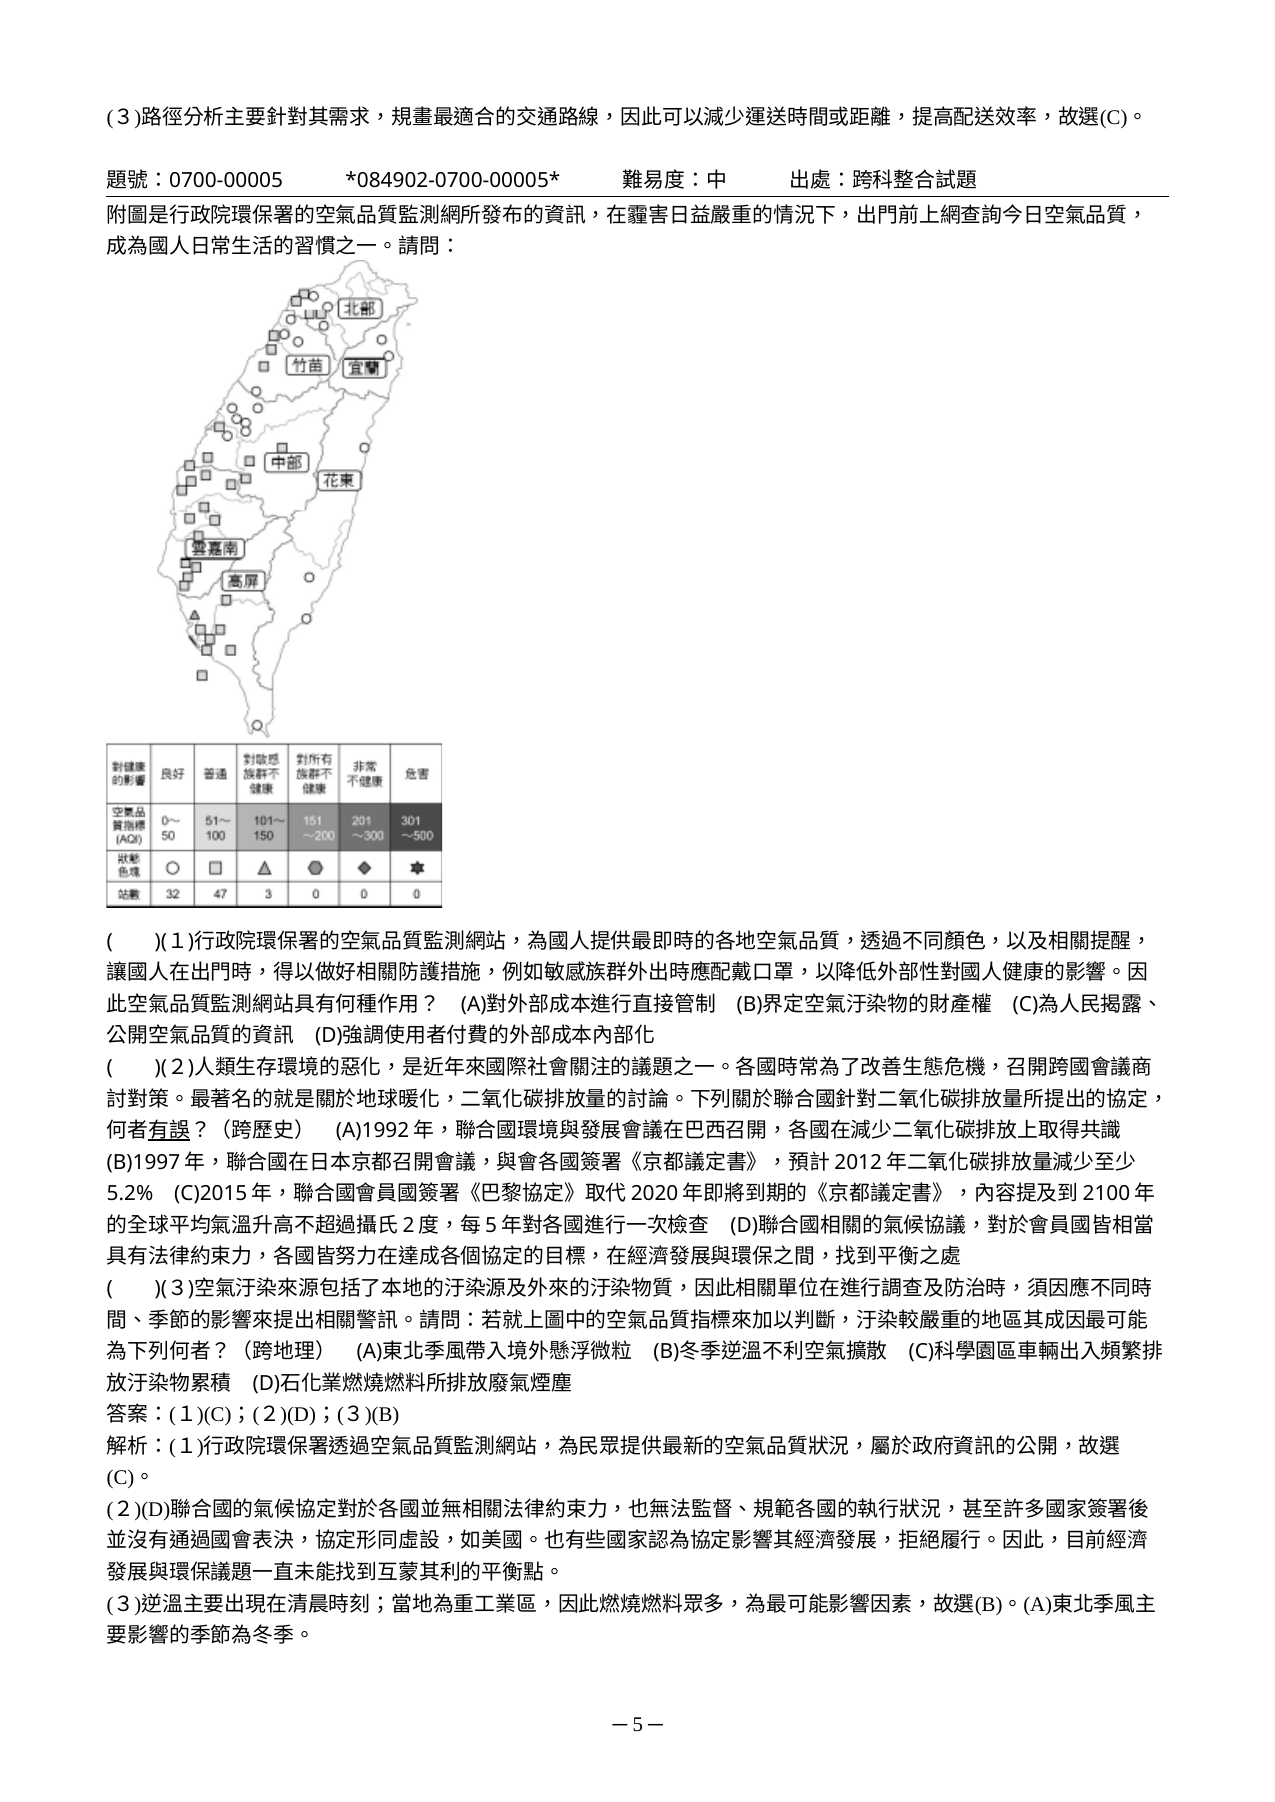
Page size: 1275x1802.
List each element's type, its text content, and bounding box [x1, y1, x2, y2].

text 答案：(１)(C)；(２)(D)；(３)(B) [106, 1397, 1169, 1428]
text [106, 100, 1169, 131]
text 題號：0700-00005 *084902-0700-00005* 難易度：中 出處：跨科整合試題 [106, 163, 1169, 196]
text 解析：(１)行政院環保署透過空氣品質監測網站，為民眾提供最新的空氣品質狀況，屬於政府資訊的公開，故選(C)。 (２)(D)聯合國的氣候協定對於各國並無相關法律約束力，也無法監督、規範各國的執行狀況，甚至許多國家簽署後並沒有通過國會表決，協定形同虛設，如美國。也有些國家認為協定影響其經濟發展，拒絕履行。因此，目前經濟發展與環保議題一直未能找到互蒙其利的平衡點。 (３)逆溫主要出現在清晨時刻；當地為重工業區，因此燃燒燃料眾多，為最可能影響因素，故選(B)。(A)東北季風主要影響的季節為冬季。 [106, 1428, 1169, 1649]
text 附圖是行政院環保署的空氣品質監測網所發布的資訊，在霾害日益嚴重的情況下，出門前上網查詢今日空氣品質，成為國人日常生活的習慣之一。請問： ( )(１)行政院環保署的空氣品質監測網站，為國人提供最即時的各地空氣品質，透過不同顏色，以及相關提醒，讓國人在出門時，得以做好相關防護措施，例如敏感族群外出時應配戴口罩，以降低外部性對國人健康的影響。因此空氣品質監測網站具有何種作用？ (A)對外部成本進行直接管制 (B)界定空氣汙染物的財產權 (C)為人民揭露、公開空氣品質的資訊 (D)強調使用者付費的外部成本內部化 ( )(２)人類生存環境的惡化，是近年來國際社會關注的議題之一。各國時常為了改善生態危機，召開跨國會議商討對策。最著名的就是關於地球暖化，二氧化碳排放量的討論。下列關於聯合國針對二氧化碳排放量所提出的協定，何者有誤？（跨歷史） (A)1992年，聯合國環境與發展會議在巴西召開，各國在減少二氧化碳排放上取得共識 (B)1997年，聯合國在日本京都召開會議，與會各國簽署《京都議定書》，預計2012年二氧化碳排放量減少至少5.2% (C)2015年，聯合國會員國簽署《巴黎協定》取代2020年即將到期的《京都議定書》，內容提及到2100年的全球平均氣溫升高不超過攝氏2度，每5年對各國進行一次檢查 (D)聯合國相關的氣候協議，對於會員國皆相當具有法律約束力，各國皆努力在達成各個協定的目標，在經濟發展與環保之間，找到平衡之處 ( )(３)空氣汙染來源包括了本地的汙染源及外來的汙染物質，因此相關單位在進行調查及防治時，須因應不同時間、季節的影響來提出相關警訊。請問：若就上圖中的空氣品質指標來加以判斷，汙染較嚴重的地區其成因最可能為下列何者？（跨地理） (A)東北季風帶入境外懸浮微粒 (B)冬季逆溫不利空氣擴散 (C)科學園區車輛出入頻繁排放汙染物累積 (D)石化業燃燒燃料所排放廢氣煙塵 [106, 197, 1169, 1397]
